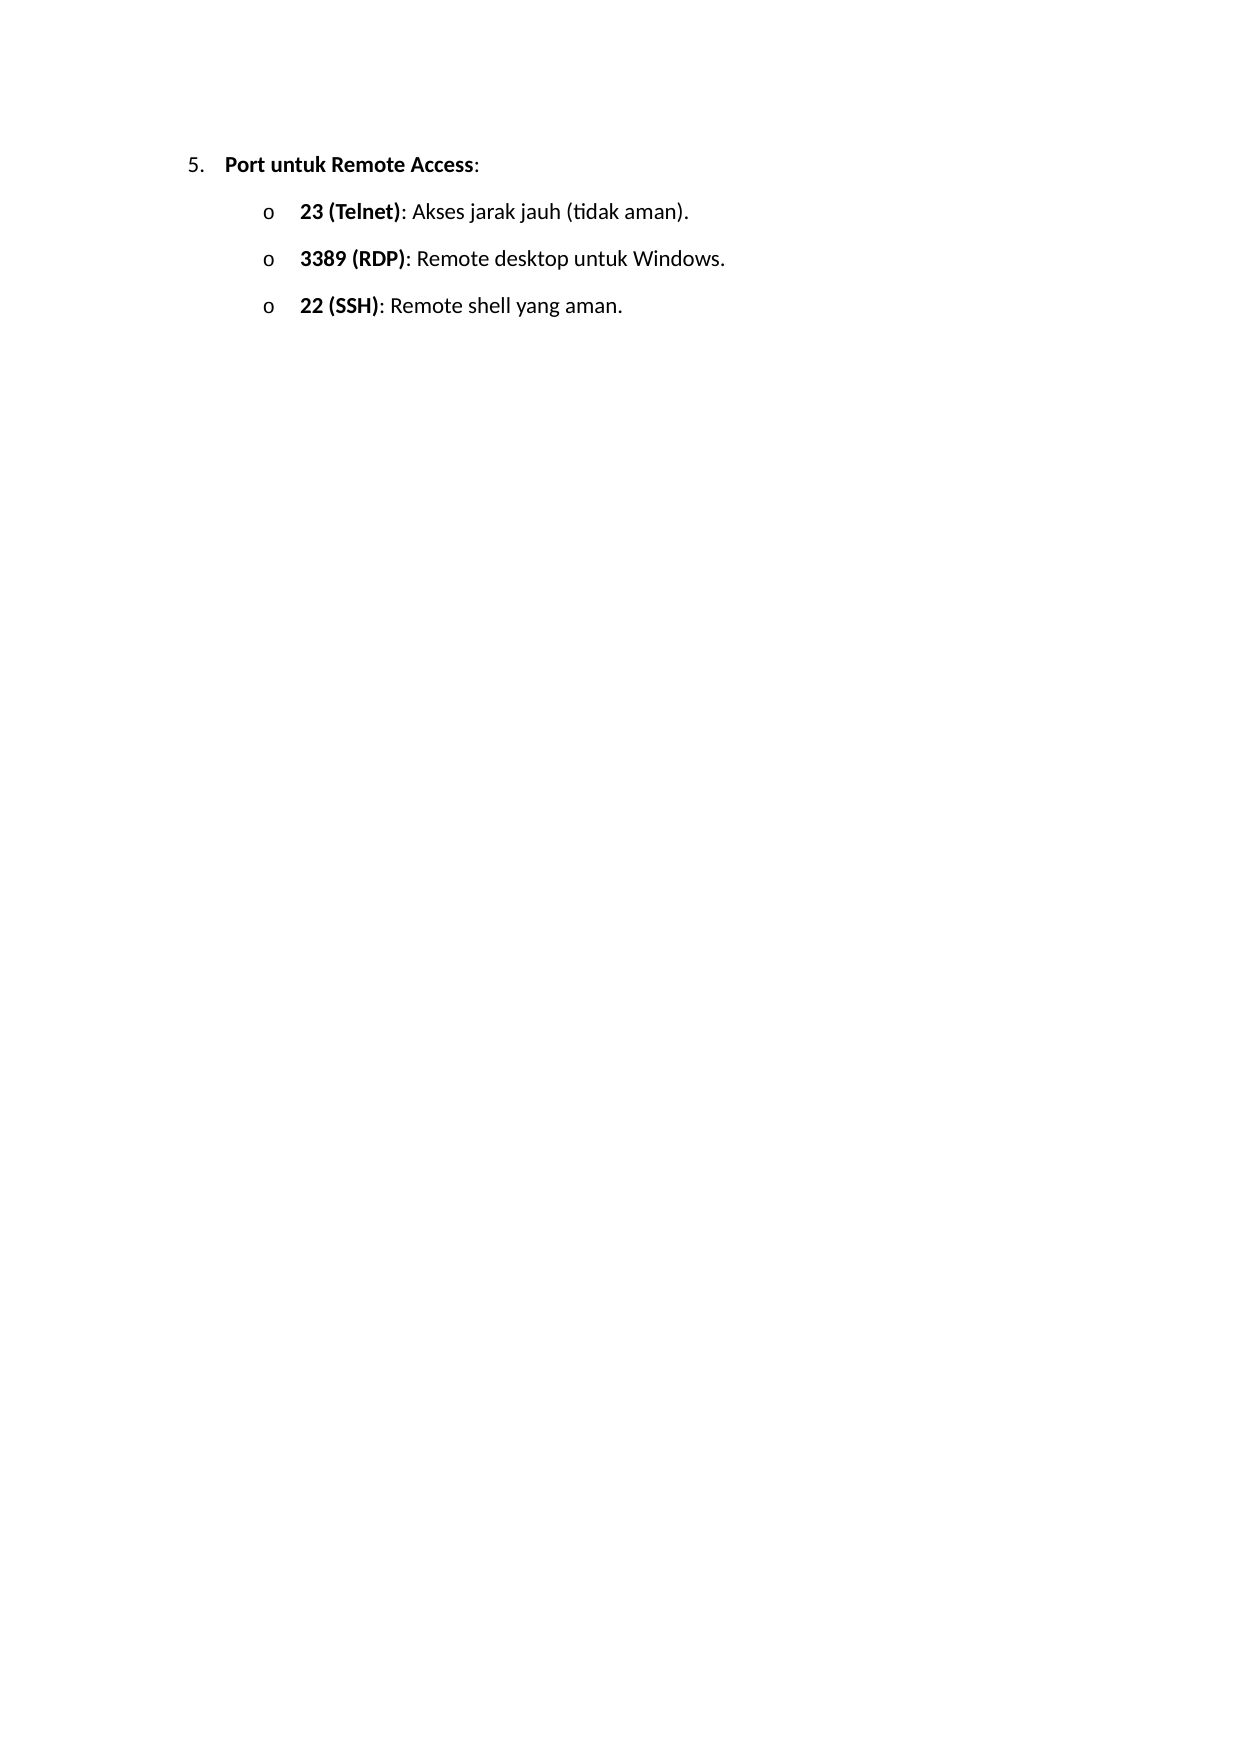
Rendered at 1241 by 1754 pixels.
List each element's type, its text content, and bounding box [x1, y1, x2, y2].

list 23 (Telnet): Akses jarak jauh (tidak aman). [262, 197, 1090, 225]
list Port untuk Remote Access: [187, 150, 1090, 178]
list 22 (SSH): Remote shell yang aman. [262, 292, 1090, 320]
list 3389 (RDP): Remote desktop untuk Windows. [262, 244, 1090, 273]
